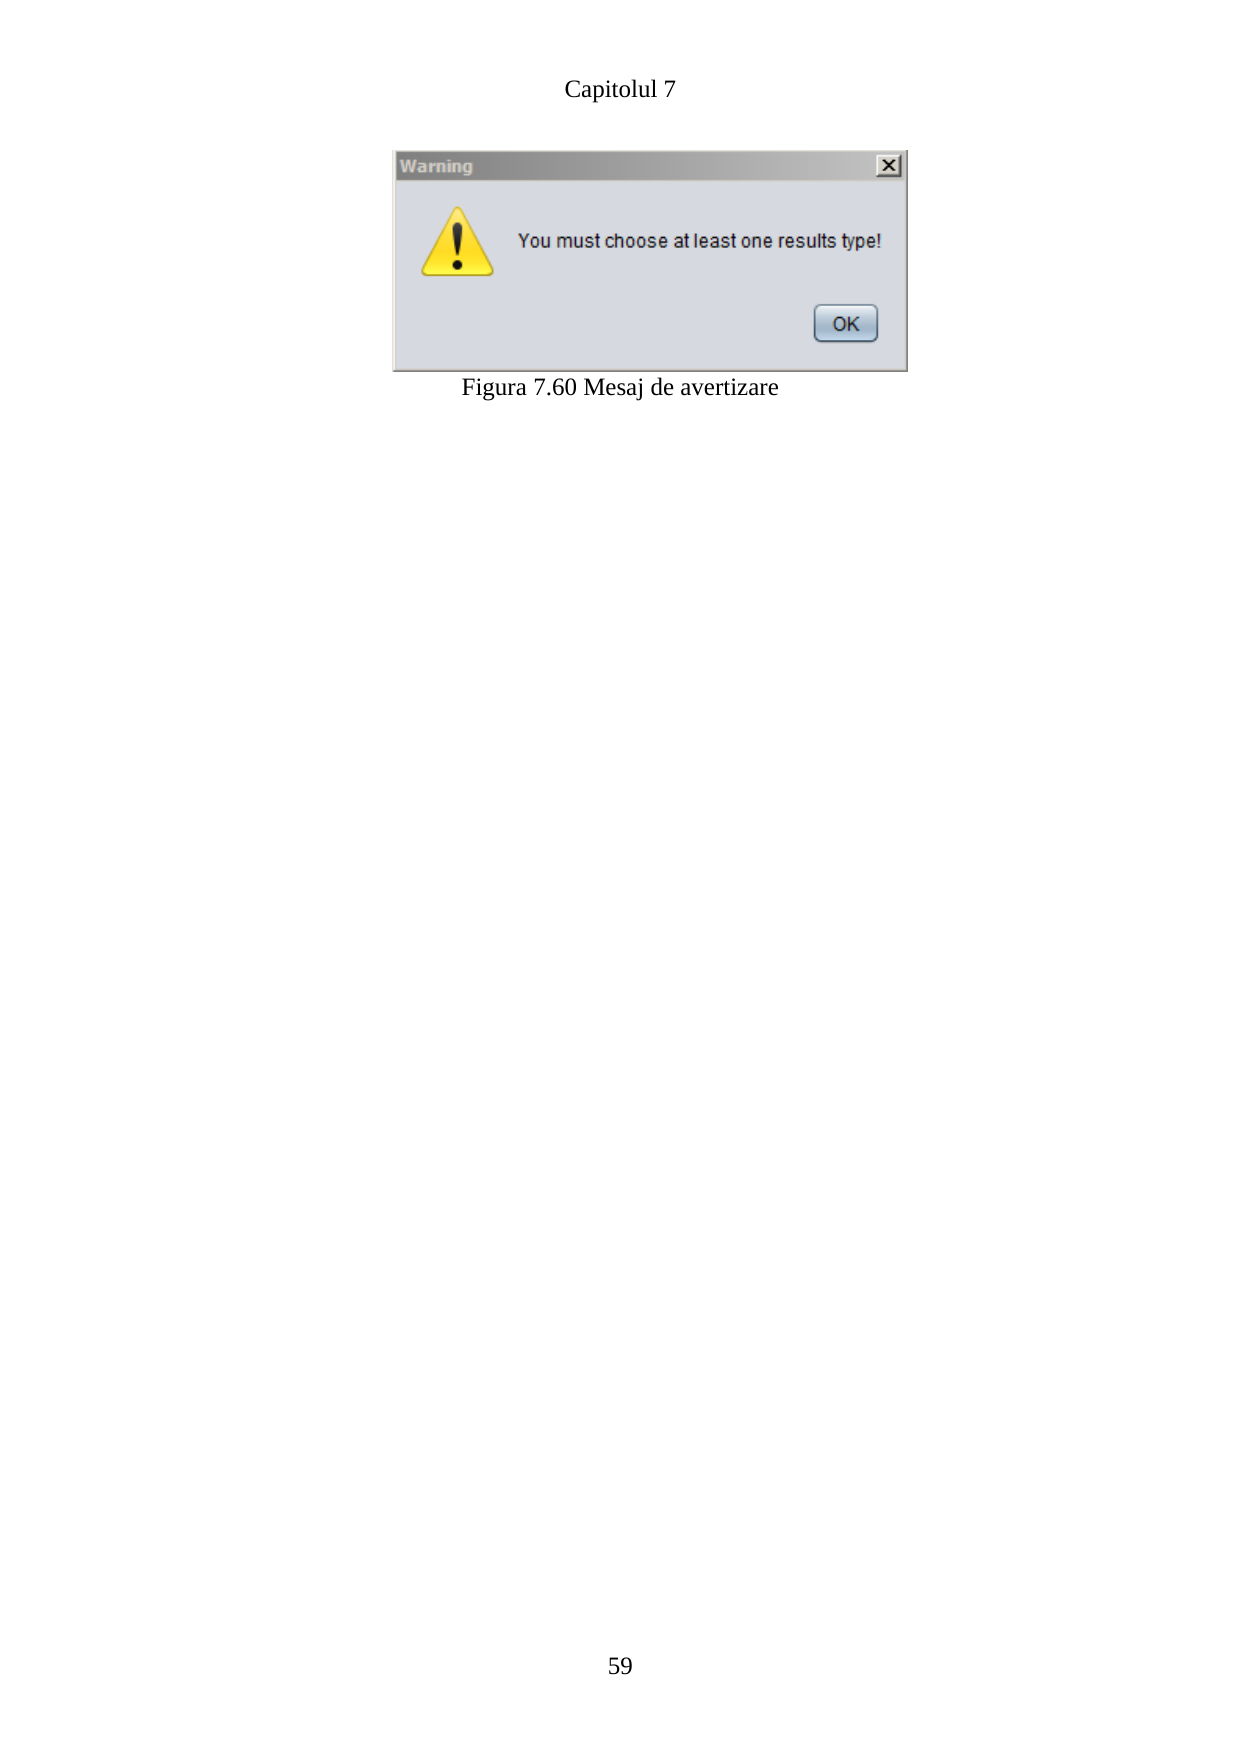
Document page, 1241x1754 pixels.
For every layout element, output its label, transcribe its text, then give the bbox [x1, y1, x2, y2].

picture [392, 150, 908, 372]
